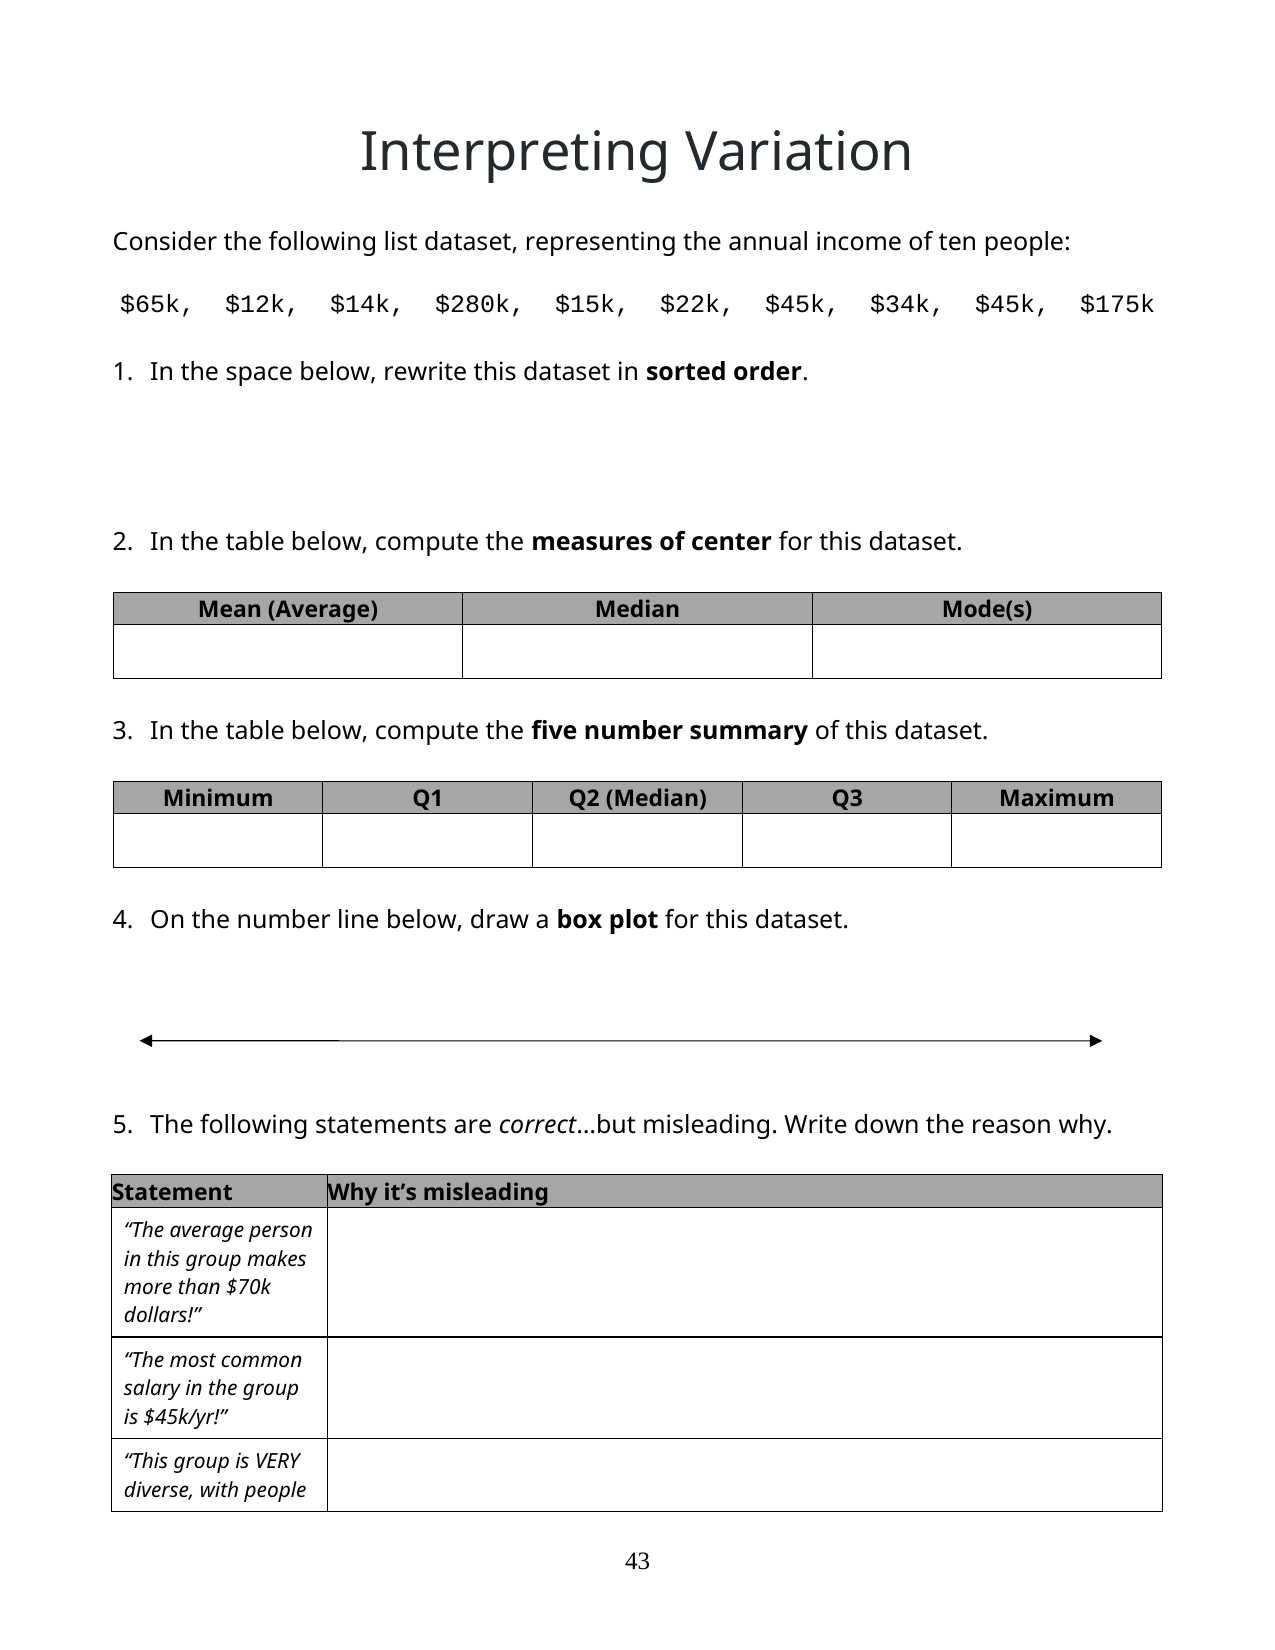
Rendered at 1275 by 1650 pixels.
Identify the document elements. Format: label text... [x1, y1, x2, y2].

table_header Median [463, 593, 812, 624]
table_cell [743, 814, 951, 867]
subtitle Interpreting Variation [112, 112, 1162, 186]
table_header Statement [112, 1175, 327, 1207]
text Consider the following list dataset, representing the annual income of ten people: [112, 223, 1162, 257]
list The following statements are correct…but misleading. Write down the reason why. [112, 1106, 1162, 1140]
table_header Q3 [743, 782, 951, 813]
table_cell [328, 1338, 1162, 1438]
table_header Minimum [114, 782, 322, 813]
table_header Mean (Average) [114, 593, 462, 624]
list In the table below, compute the five number summary of this dataset. [112, 713, 1162, 747]
table_header Why it’s misleading [328, 1175, 1162, 1207]
table_cell [114, 625, 462, 678]
table_cell [463, 625, 812, 678]
table_header Mode(s) [813, 593, 1161, 624]
table_cell “The average person in this group makes more than $70k dollars!” [112, 1208, 327, 1336]
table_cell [112, 1439, 327, 1511]
list On the number line below, draw a box plot for this dataset. [112, 902, 1162, 936]
table_cell [952, 814, 1161, 867]
table_header Maximum [952, 782, 1161, 813]
table_cell “The most common salary in the group is $45k/yr!” [112, 1338, 327, 1438]
table_cell [328, 1439, 1162, 1511]
table_cell [533, 814, 742, 867]
table_cell [323, 814, 532, 867]
list In the table below, compute the measures of center for this dataset. [112, 524, 1162, 558]
table_header Q2 (Median) [533, 782, 742, 813]
table_cell [114, 814, 322, 867]
table_cell [328, 1208, 1162, 1336]
list In the space below, rewrite this dataset in sorted order. [112, 354, 1162, 388]
table_cell [813, 625, 1161, 678]
text $65k, $12k, $14k, $280k, $15k, $22k, $45k, $34k, $45k, $175k [112, 291, 1162, 319]
table_header Q1 [323, 782, 532, 813]
